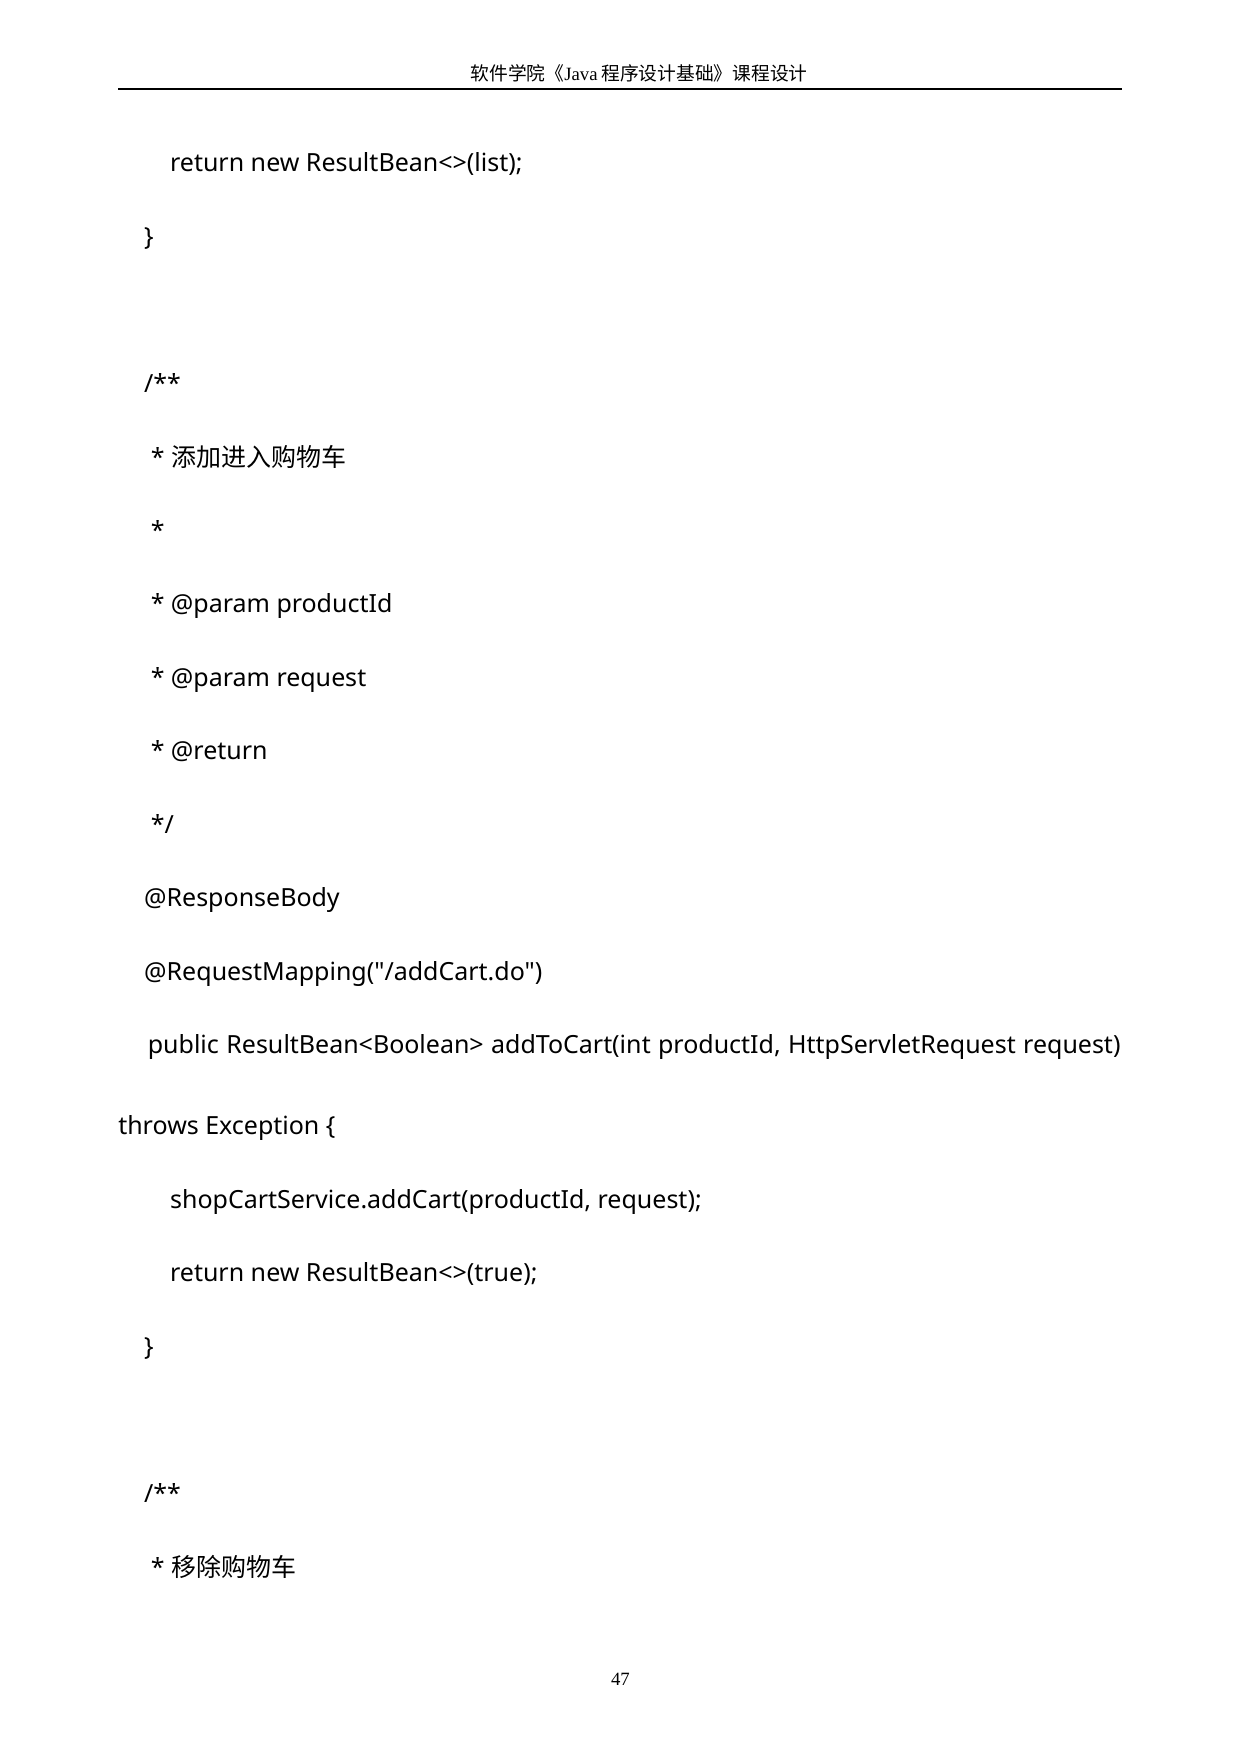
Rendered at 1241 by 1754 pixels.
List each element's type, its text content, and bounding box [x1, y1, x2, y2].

text return new ResultBean<>(true); [118, 1239, 1122, 1304]
text shopCartService.addCart(productId, request); [118, 1166, 1122, 1231]
text * @return [118, 718, 1122, 783]
text */ [118, 791, 1122, 856]
text @ResponseBody [118, 864, 1122, 929]
text return new ResultBean<>(list); [118, 129, 1122, 194]
text public ResultBean<Boolean> addToCart(int productId, HttpServletRequest request) throws Exception { [118, 1011, 1122, 1158]
text * 添加进入购物车 [118, 423, 1122, 488]
text * @param productId [118, 571, 1122, 636]
text } [118, 1313, 1122, 1378]
text * [118, 497, 1122, 562]
text * 移除购物车 [118, 1533, 1122, 1598]
text @RequestMapping("/addCart.do") [118, 938, 1122, 1003]
text } [118, 203, 1122, 268]
text /** [118, 350, 1122, 415]
text /** [118, 1460, 1122, 1525]
text * @param request [118, 644, 1122, 709]
